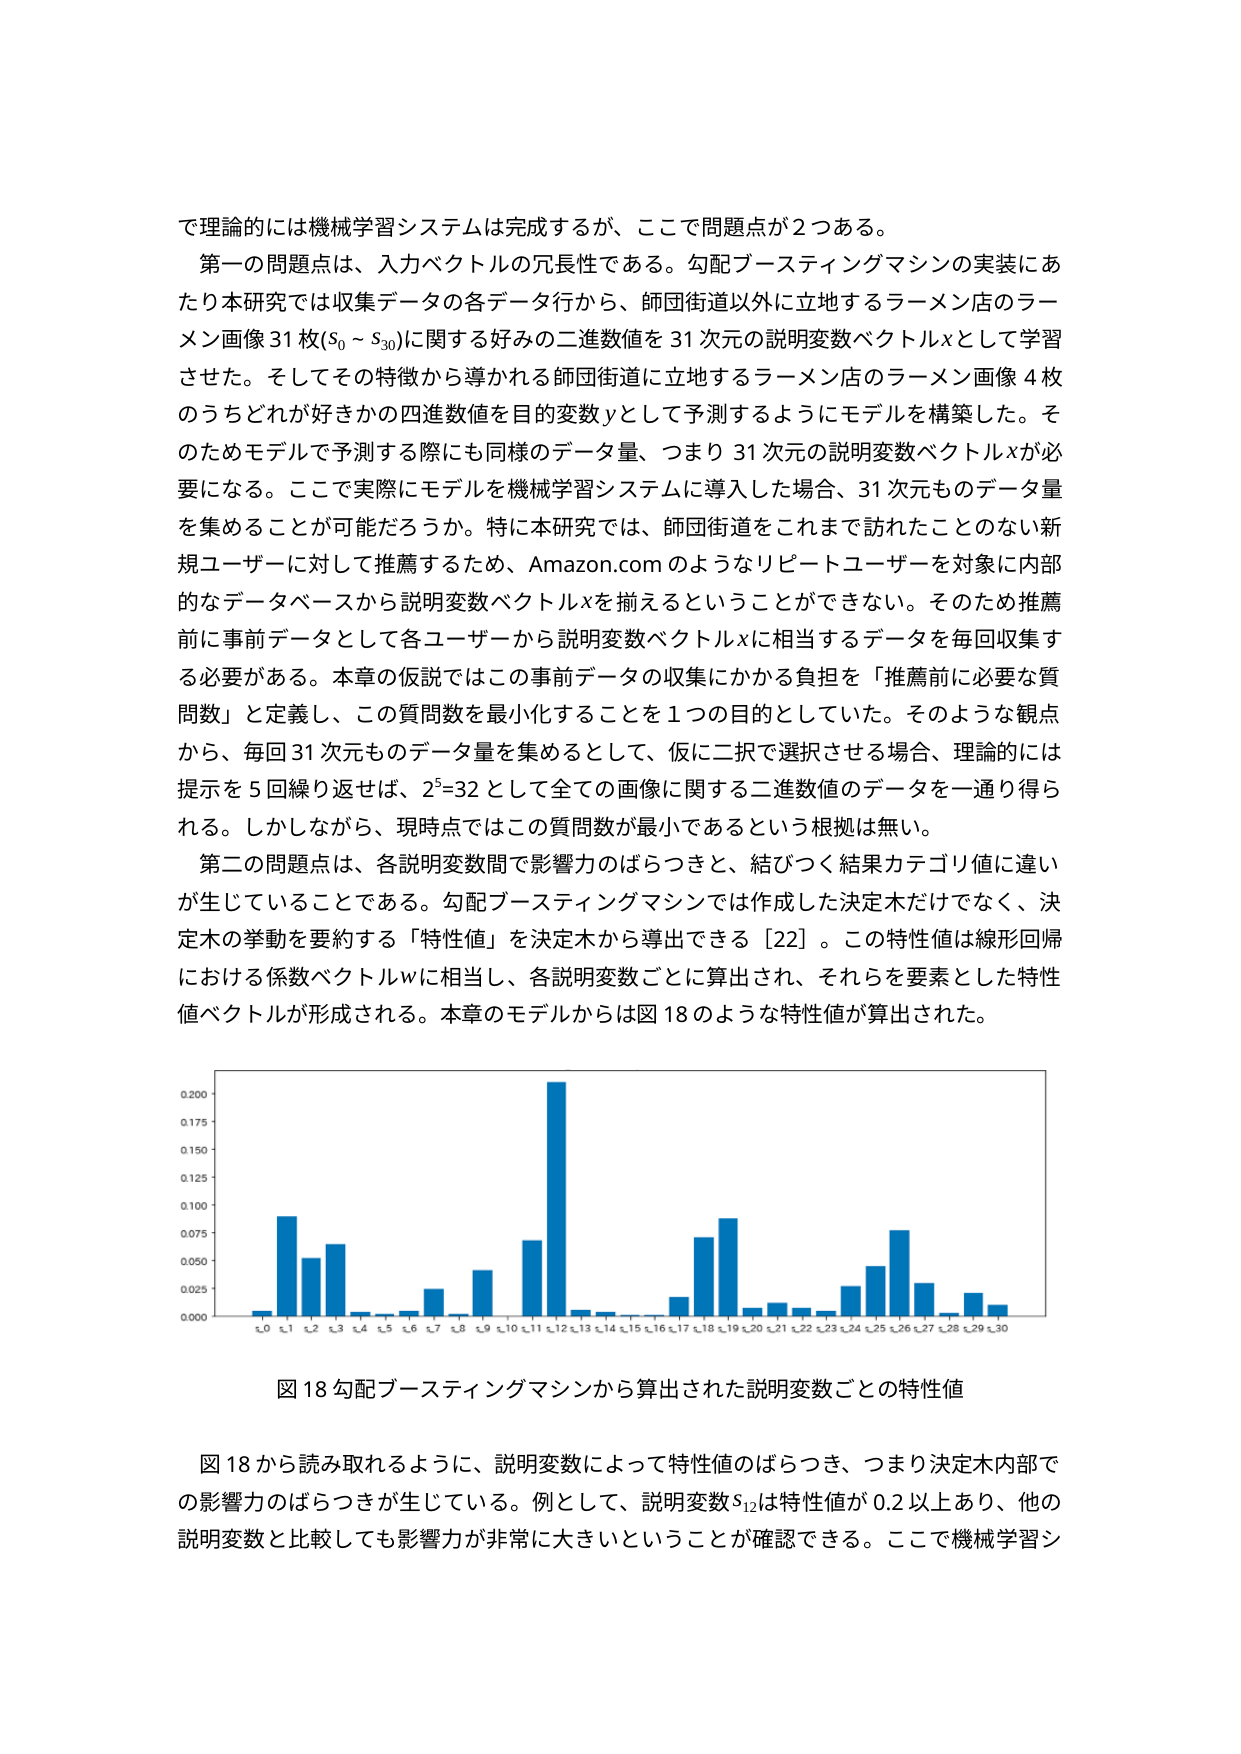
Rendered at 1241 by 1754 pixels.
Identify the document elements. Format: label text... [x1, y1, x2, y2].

text 第一の問題点は、入力ベクトルの冗長性である。勾配ブースティングマシンの実装にあたり本研究では収集データの各データ行から、師団街道以外に立地するラーメン店のラーメン画像31枚( ~ )に関する好みの二進数値を31次元の説明変数ベクトルとして学習させた。そしてその特徴から導かれる師団街道に立地するラーメン店のラーメン画像4枚のうちどれが好きかの四進数値を目的変数として予測するようにモデルを構築した。そのためモデルで予測する際にも同様のデータ量、つまり31次元の説明変数ベクトルが必要になる。ここで実際にモデルを機械学習システムに導入した場合、31次元ものデータ量を集めることが可能だろうか。特に本研究では、師団街道をこれまで訪れたことのない新規ユーザーに対して推薦するため、Amazon.comのようなリピートユーザーを対象に内部的なデータベースから説明変数ベクトルを揃えるということができない。そのため推薦前に事前データとして各ユーザーから説明変数ベクトルに相当するデータを毎回収集する必要がある。本章の仮説ではこの事前データの収集にかかる負担を「推薦前に必要な質問数」と定義し、この質問数を最小化することを１つの目的としていた。そのような観点から、毎回31次元ものデータ量を集めるとして、仮に二択で選択させる場合、理論的には提示を5回繰り返せば、25=32として全ての画像に関する二進数値のデータを一通り得られる。しかしながら、現時点ではこの質問数が最小であるという根拠は無い。 [177, 244, 1063, 844]
text 図18 勾配ブースティングマシンから算出された説明変数ごとの特性値 [177, 1369, 1063, 1407]
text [177, 207, 1063, 244]
picture [177, 1069, 1063, 1343]
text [177, 1444, 1063, 1557]
text 第二の問題点は、各説明変数間で影響力のばらつきと、結びつく結果カテゴリ値に違いが生じていることである。勾配ブースティングマシンでは作成した決定木だけでなく、決定木の挙動を要約する「特性値」を決定木から導出できる［22］。この特性値は線形回帰における係数ベクトルに相当し、各説明変数ごとに算出され、それらを要素とした特性値ベクトルが形成される。本章のモデルからは図18のような特性値が算出された。 [177, 844, 1063, 1032]
